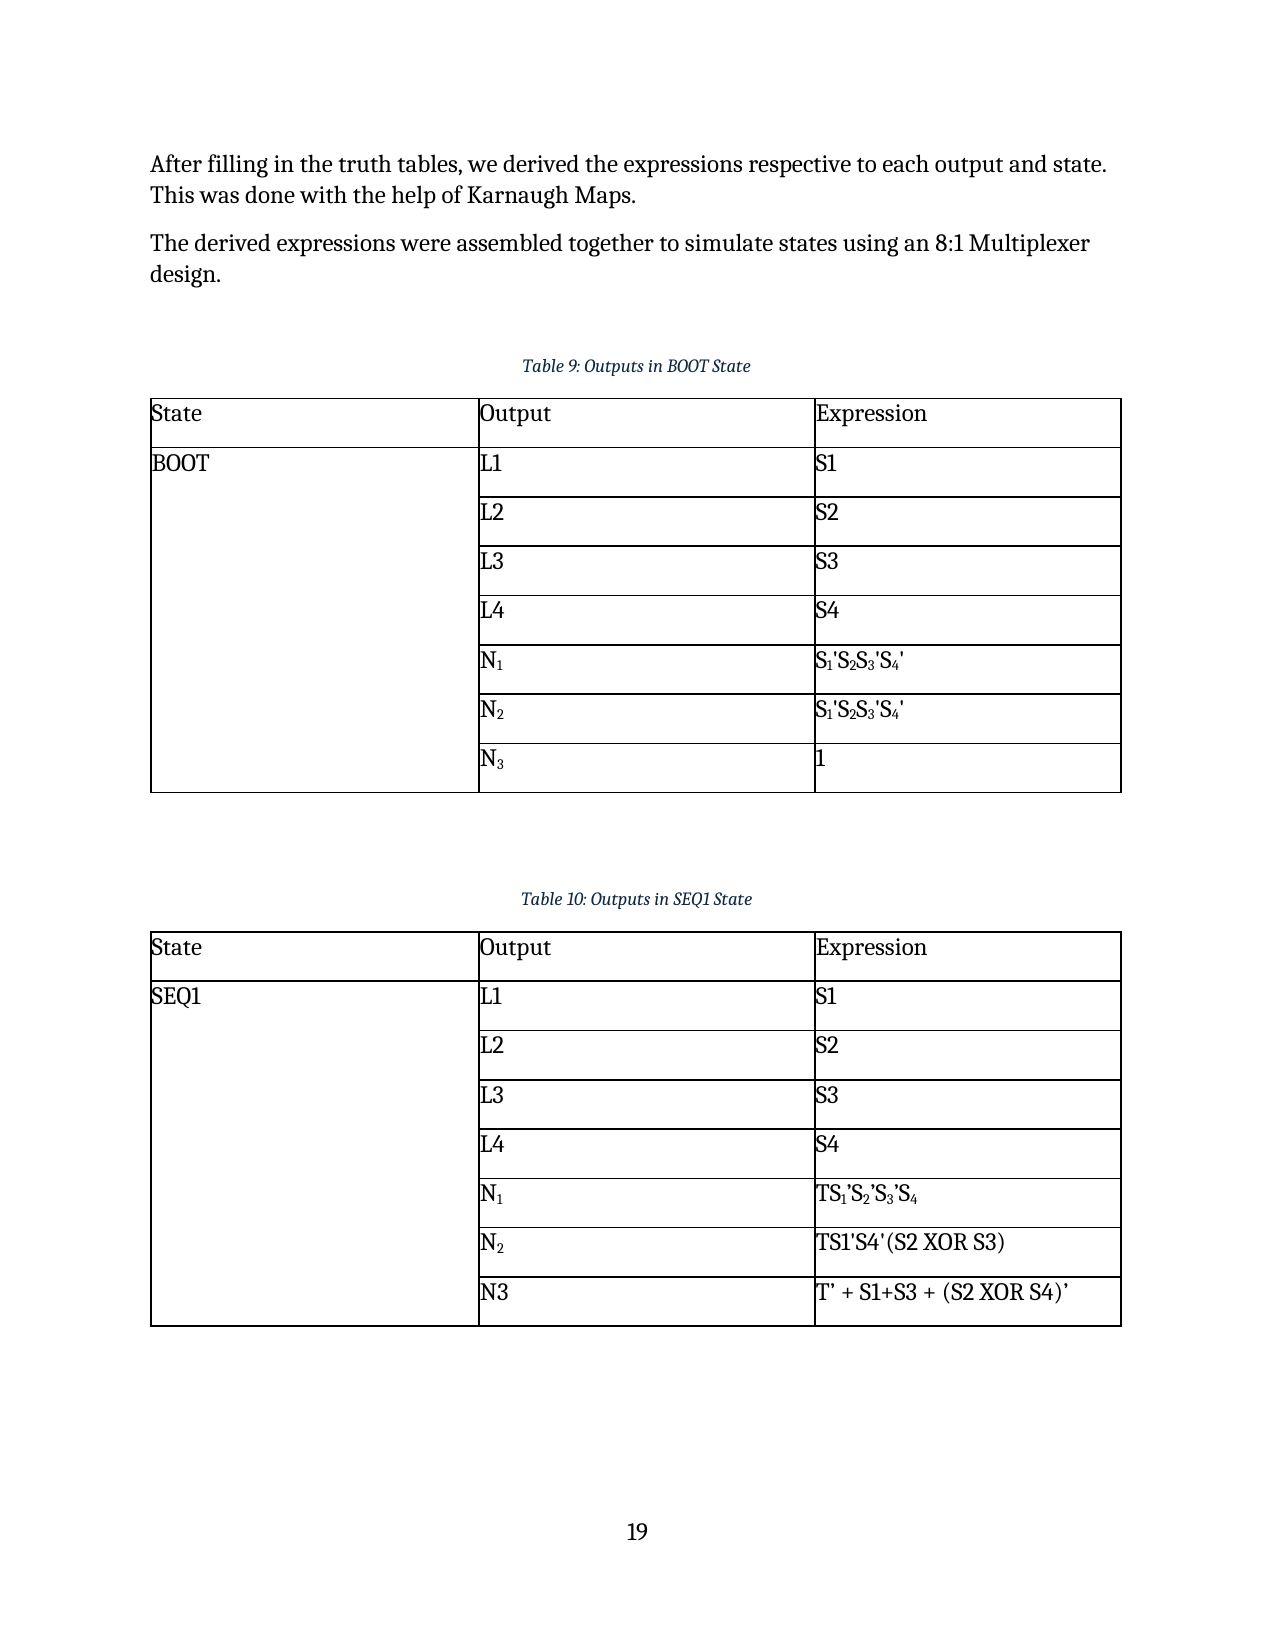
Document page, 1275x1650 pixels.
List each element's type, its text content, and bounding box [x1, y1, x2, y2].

table_cell N1 [480, 646, 814, 693]
table_cell T’ + S1+S3 + (S2 XOR S4)’ [816, 1278, 1120, 1325]
text Table 10: Outputs in SEQ1 State [150, 889, 1125, 910]
table_cell 1 [816, 744, 1120, 792]
table_cell S4 [816, 596, 1120, 644]
table_cell L3 [480, 1081, 814, 1128]
table_cell L1 [480, 448, 814, 496]
table_cell S2 [816, 1031, 1120, 1079]
table_header State [152, 399, 478, 447]
text Table 9: Outputs in BOOT State [150, 355, 1125, 377]
table_header Output [480, 933, 814, 980]
table_header State [152, 933, 478, 980]
table_cell TS1’S2’S3’S4 [816, 1179, 1120, 1227]
table_cell S1 [816, 448, 1120, 496]
table_cell L2 [480, 1031, 814, 1079]
table_cell S1 [816, 982, 1120, 1030]
table_cell S1'S2S3'S4' [816, 646, 1120, 693]
table_cell L1 [480, 982, 814, 1030]
table_cell BOOT [152, 448, 478, 792]
table_cell S3 [816, 547, 1120, 595]
table_cell S1'S2S3'S4' [816, 695, 1120, 742]
table_cell N1 [480, 1179, 814, 1227]
table_cell L4 [480, 596, 814, 644]
table_header Expression [816, 399, 1120, 447]
table_header Expression [816, 933, 1120, 980]
table_cell L2 [480, 498, 814, 545]
table_cell S3 [816, 1081, 1120, 1128]
table_header Output [480, 399, 814, 447]
table_cell TS1'S4'(S2 XOR S3) [816, 1228, 1120, 1276]
text The derived expressions were assembled together to simulate states using an 8:1 Multiplexer design. [150, 229, 1125, 288]
text After filling in the truth tables, we derived the expressions respective to each output and state. This was done with the help of Karnaugh Maps. [150, 150, 1125, 210]
table_cell SEQ1 [152, 982, 478, 1325]
table_cell N3 [480, 1278, 814, 1325]
table_cell N3 [480, 744, 814, 792]
table_cell L4 [480, 1130, 814, 1177]
table_cell N2 [480, 695, 814, 742]
table_cell L3 [480, 547, 814, 595]
table_cell N2 [480, 1228, 814, 1276]
table_cell S4 [816, 1130, 1120, 1177]
table_cell S2 [816, 498, 1120, 545]
